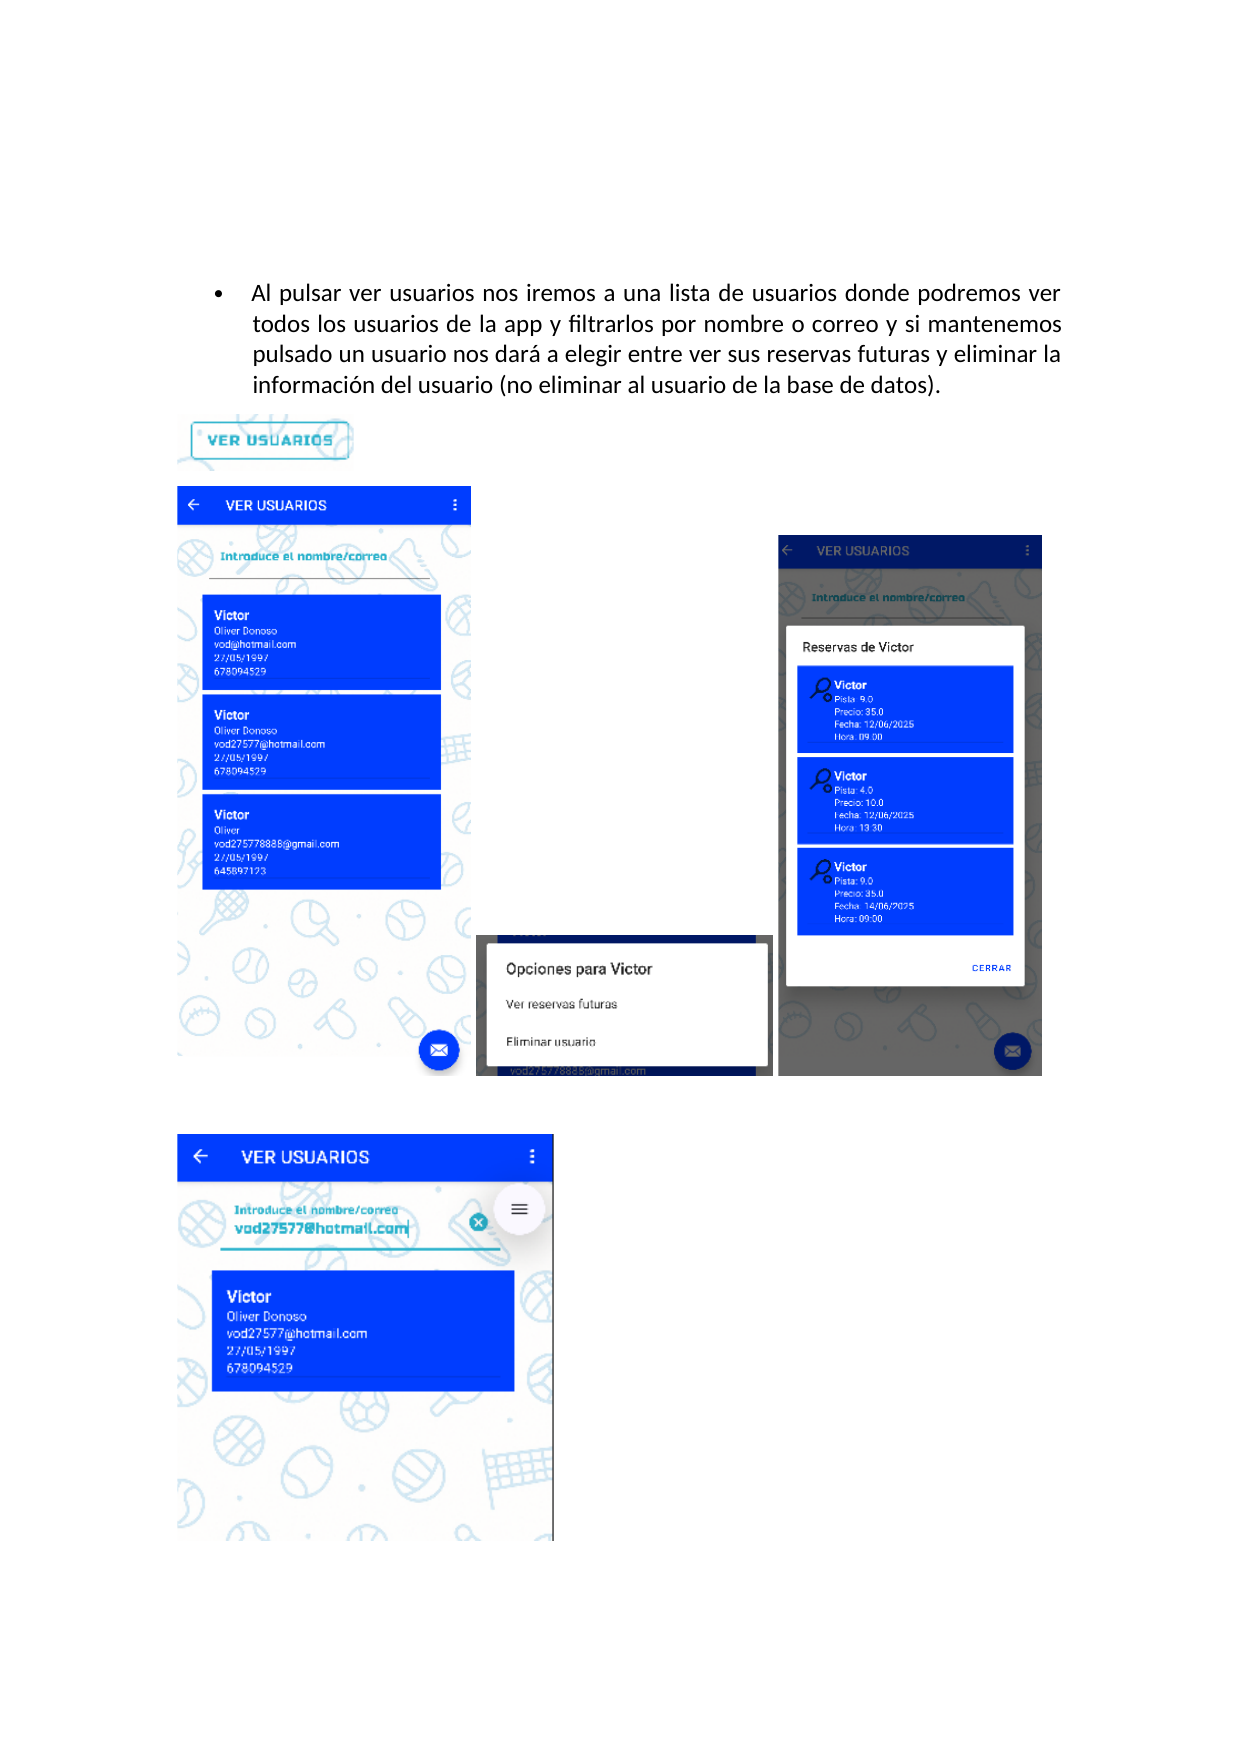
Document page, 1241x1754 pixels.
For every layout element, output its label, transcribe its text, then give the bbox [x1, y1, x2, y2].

list Al pulsar ver usuarios nos iremos a una lista de usuarios donde podremos ver todos los usuarios de la app y filtrarlos por nombre o correo y si mantenemos pulsado un usuario nos dará a elegir entre ver sus reservas futuras y eliminar la información del usuario (no eliminar al usuario de la base de datos). [215, 277, 1063, 399]
picture [778, 535, 1042, 1076]
picture [476, 935, 773, 1076]
picture [177, 1134, 554, 1541]
picture [177, 486, 471, 1076]
picture [177, 414, 354, 471]
